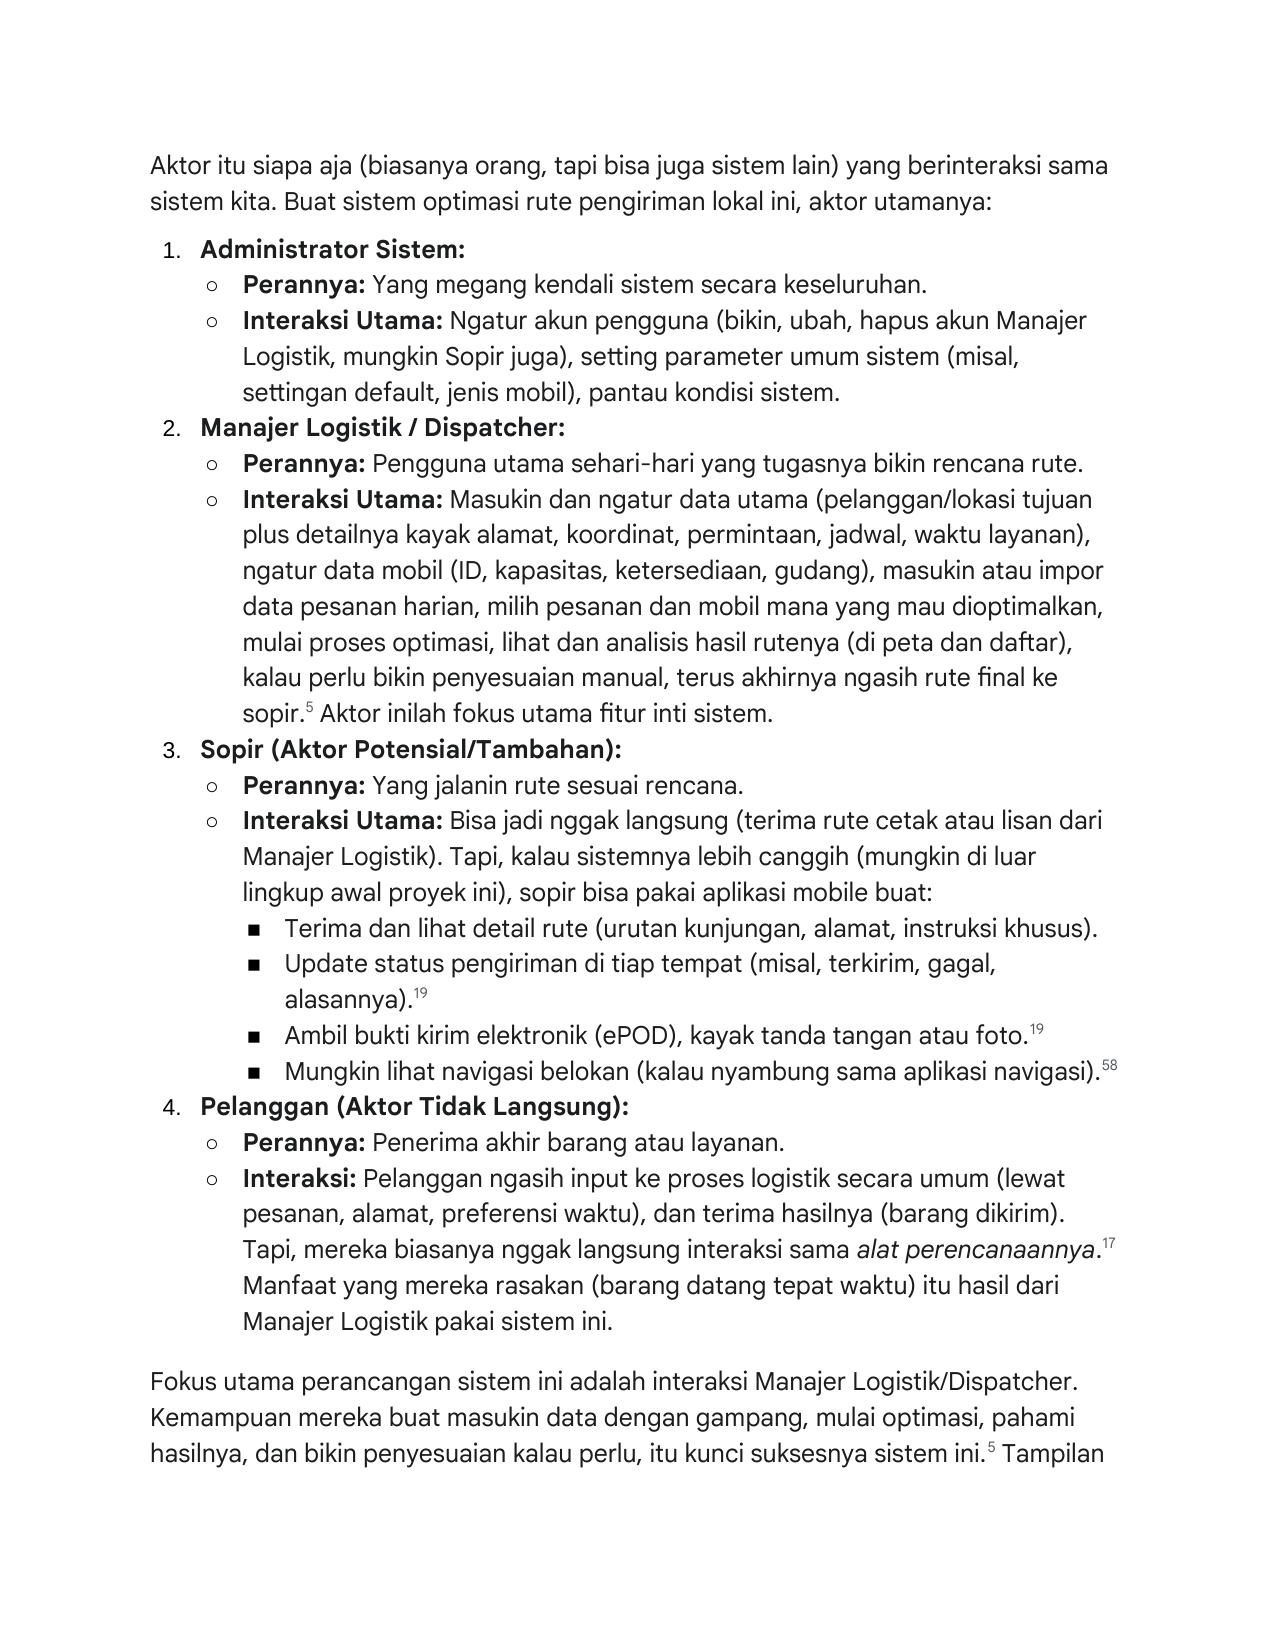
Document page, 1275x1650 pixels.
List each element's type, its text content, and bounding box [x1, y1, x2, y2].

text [150, 1367, 1125, 1469]
list Sopir (Aktor Potensial/Tambahan): [162, 734, 1125, 766]
text Aktor itu siapa aja (biasanya orang, tapi bisa juga sistem lain) yang berinteraksi sama sistem kita. Buat sistem optimasi rute pengiriman lokal ini, aktor utamanya: [150, 150, 1125, 217]
list Perannya: Penerima akhir barang atau layanan. [205, 1127, 1125, 1158]
list Pelanggan (Aktor Tidak Langsung): [162, 1091, 1125, 1123]
list Mungkin lihat navigasi belokan (kalau nyambung sama aplikasi navigasi).58 [247, 1056, 1125, 1087]
list Terima dan lihat detail rute (urutan kunjungan, alamat, instruksi khusus). [247, 913, 1125, 944]
list Interaksi: Pelanggan ngasih input ke proses logistik secara umum (lewat pesanan, alamat, preferensi waktu), dan terima hasilnya (barang dikirim). Tapi, mereka biasanya nggak langsung interaksi sama alat perencanaannya.17 Manfaat yang mereka rasakan (barang datang tepat waktu) itu hasil dari Manajer Logistik pakai sistem ini. [205, 1163, 1125, 1337]
list Interaksi Utama: Masukin dan ngatur data utama (pelanggan/lokasi tujuan plus detailnya kayak alamat, koordinat, permintaan, jadwal, waktu layanan), ngatur data mobil (ID, kapasitas, ketersediaan, gudang), masukin atau impor data pesanan harian, milih pesanan dan mobil mana yang mau dioptimalkan, mulai proses optimasi, lihat dan analisis hasil rutenya (di peta dan daftar), kalau perlu bikin penyesuaian manual, terus akhirnya ngasih rute final ke sopir.5 Aktor inilah fokus utama fitur inti sistem. [205, 484, 1125, 730]
list Interaksi Utama: Bisa jadi nggak langsung (terima rute cetak atau lisan dari Manajer Logistik). Tapi, kalau sistemnya lebih canggih (mungkin di luar lingkup awal proyek ini), sopir bisa pakai aplikasi mobile buat: [205, 806, 1125, 908]
list Manajer Logistik / Dispatcher: [162, 413, 1125, 444]
list Perannya: Yang jalanin rute sesuai rencana. [205, 770, 1125, 801]
list Update status pengiriman di tiap tempat (misal, terkirim, gagal, alasannya).19 [247, 948, 1125, 1016]
list Administrator Sistem: [162, 234, 1125, 265]
list Perannya: Yang megang kendali sistem secara keseluruhan. [205, 270, 1125, 301]
list Perannya: Pengguna utama sehari-hari yang tugasnya bikin rencana rute. [205, 448, 1125, 480]
list Ambil bukti kirim elektronik (ePOD), kayak tanda tangan atau foto.19 [247, 1020, 1125, 1051]
list Interaksi Utama: Ngatur akun pengguna (bikin, ubah, hapus akun Manajer Logistik, mungkin Sopir juga), setting parameter umum sistem (misal, settingan default, jenis mobil), pantau kondisi sistem. [205, 305, 1125, 408]
